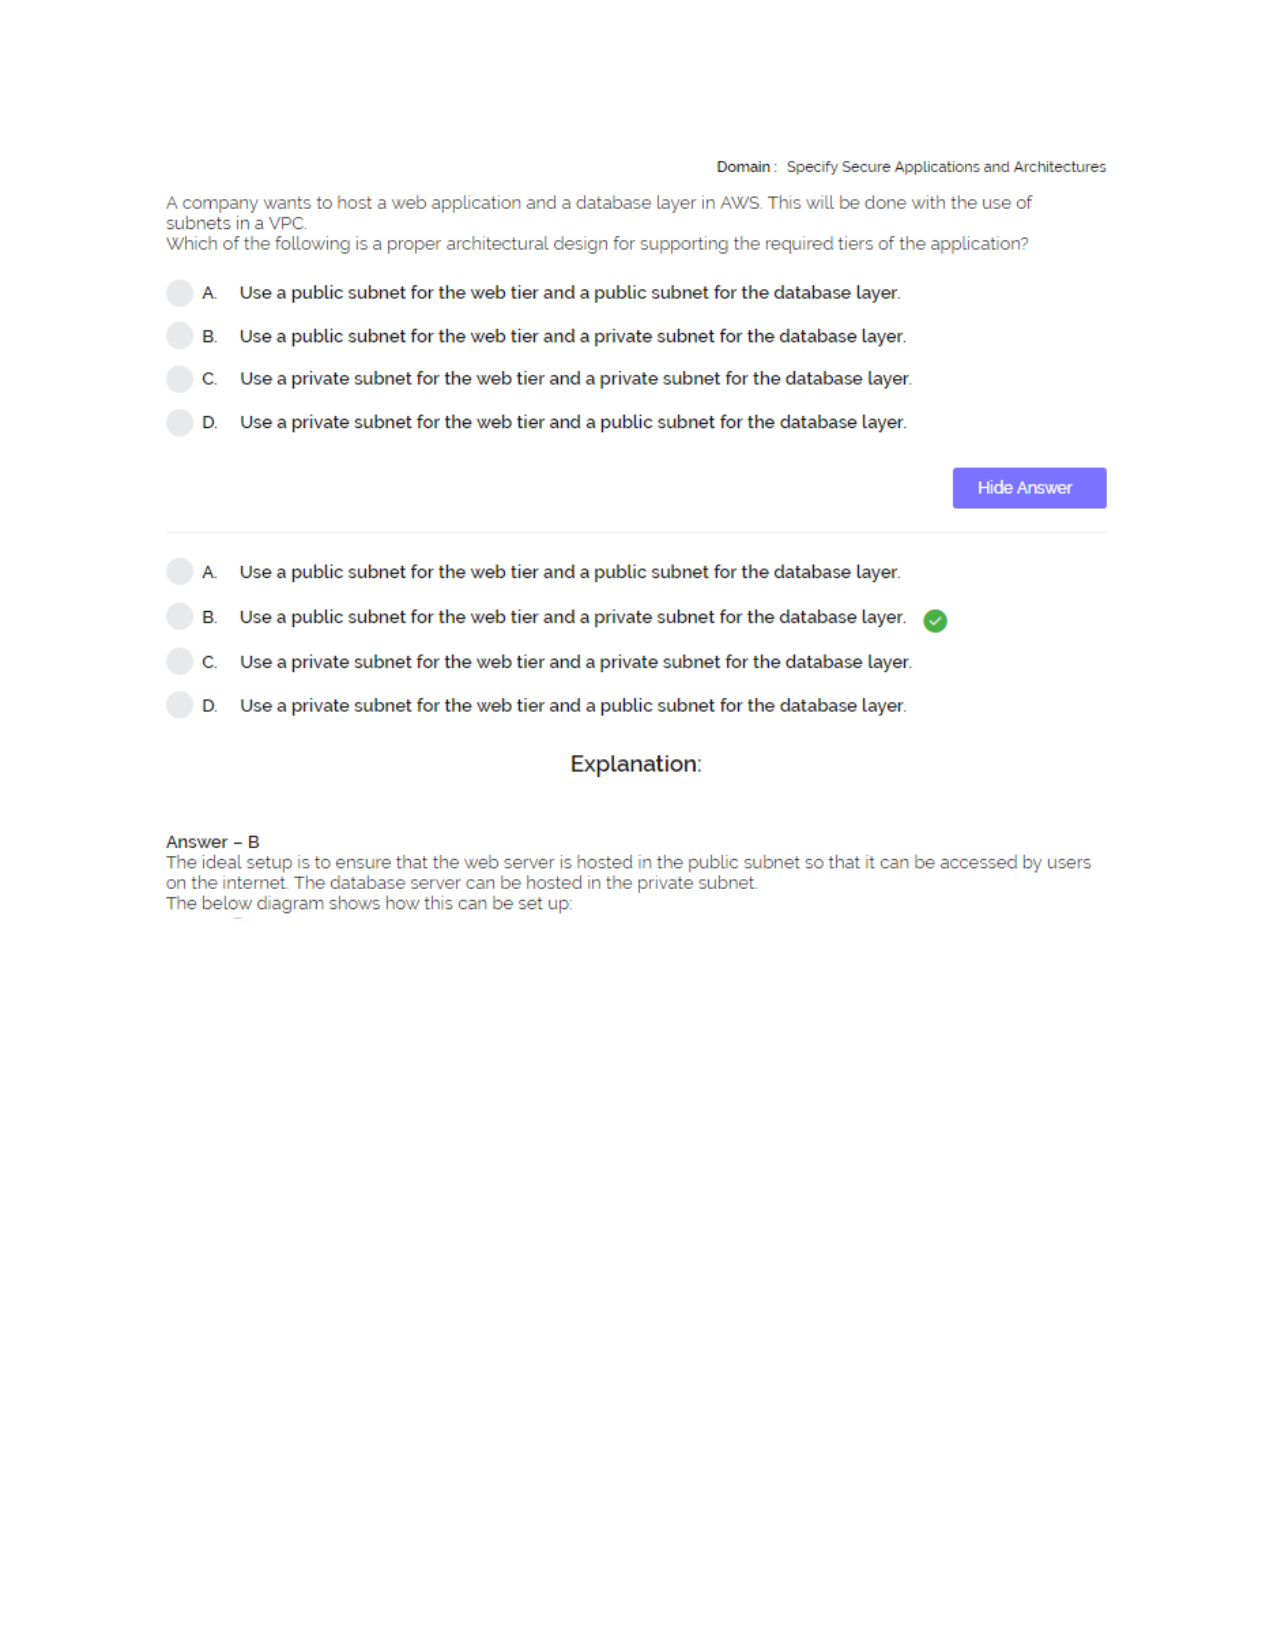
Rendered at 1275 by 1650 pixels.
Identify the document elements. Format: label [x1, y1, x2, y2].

picture [150, 150, 1125, 919]
